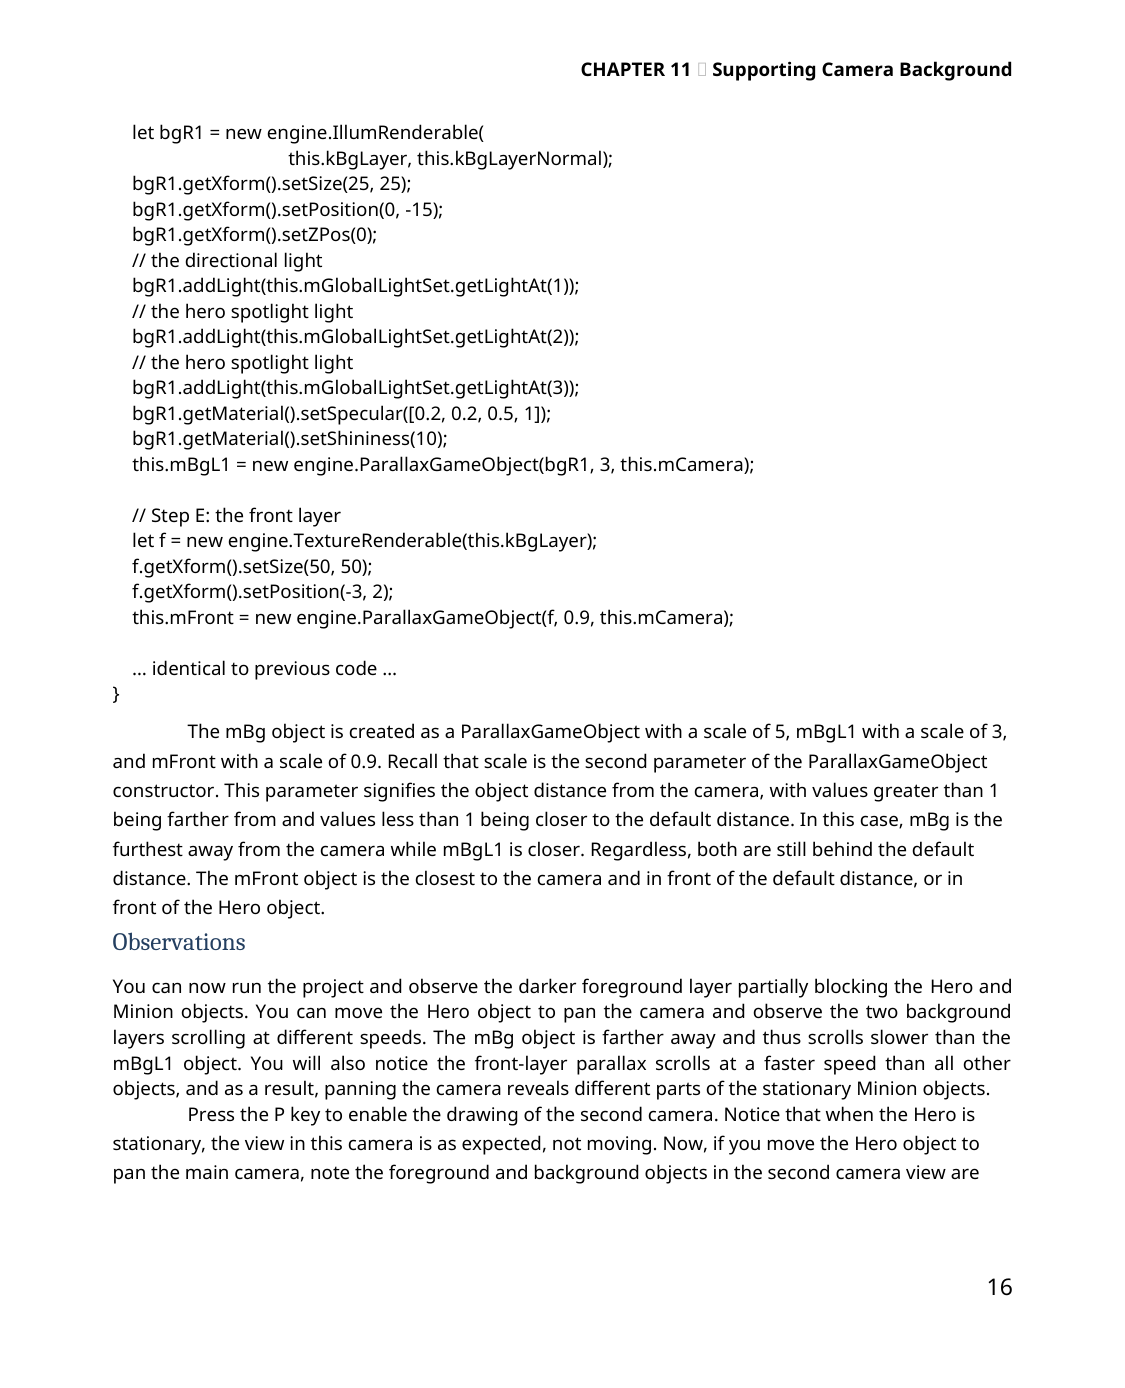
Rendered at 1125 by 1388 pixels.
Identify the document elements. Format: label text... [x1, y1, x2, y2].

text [112, 1101, 1012, 1185]
subtitle Observations [112, 928, 1012, 957]
text let bgR1 = new engine.IllumRenderable( [112, 119, 1012, 145]
text // the directional light [112, 247, 1012, 272]
text f.getXform().setSize(50, 50); [112, 553, 1012, 579]
text bgR1.getXform().setPosition(0, -15); [112, 196, 1012, 221]
text … identical to previous code … [112, 655, 1012, 681]
text bgR1.getXform().setSize(25, 25); [112, 170, 1012, 196]
text } [112, 681, 1012, 706]
text let f = new engine.TextureRenderable(this.kBgLayer); [112, 528, 1012, 553]
text this.mBgL1 = new engine.ParallaxGameObject(bgR1, 3, this.mCamera); [112, 451, 1012, 477]
text this.mFront = new engine.ParallaxGameObject(f, 0.9, this.mCamera); [112, 604, 1012, 630]
text bgR1.addLight(this.mGlobalLightSet.getLightAt(3)); [112, 374, 1012, 400]
text f.getXform().setPosition(-3, 2); [112, 579, 1012, 604]
text bgR1.getMaterial().setShininess(10); [112, 426, 1012, 451]
text The mBg object is created as a ParallaxGameObject with a scale of 5, mBgL1 with a scale of 3, and mFront with a scale of 0.9. Recall that scale is the second parameter of the ParallaxGameObject constructor. This parameter signifies the object distance from the camera, with values greater than 1 being farther from and values less than 1 being closer to the default distance. In this case, mBg is the furthest away from the camera while mBgL1 is closer. Regardless, both are still behind the default distance. The mFront object is the closest to the camera and in front of the default distance, or in front of the Hero object. [112, 719, 1012, 920]
text // the hero spotlight light [112, 349, 1012, 374]
text You can now run the project and observe the darker foreground layer partially blocking the Hero and Minion objects. You can move the Hero object to pan the camera and observe the two background layers scrolling at different speeds. The mBg object is farther away and thus scrolls slower than the mBgL1 object. You will also notice the front-layer parallax scrolls at a faster speed than all other objects, and as a result, panning the camera reveals different parts of the stationary Minion objects. [112, 973, 1012, 1101]
text bgR1.getMaterial().setSpecular([0.2, 0.2, 0.5, 1]); [112, 400, 1012, 426]
text // Step E: the front layer [112, 502, 1012, 528]
text // the hero spotlight light [112, 298, 1012, 323]
text this.kBgLayer, this.kBgLayerNormal); [112, 145, 1012, 170]
text bgR1.addLight(this.mGlobalLightSet.getLightAt(2)); [112, 323, 1012, 349]
text bgR1.addLight(this.mGlobalLightSet.getLightAt(1)); [112, 272, 1012, 298]
text bgR1.getXform().setZPos(0); [112, 221, 1012, 247]
